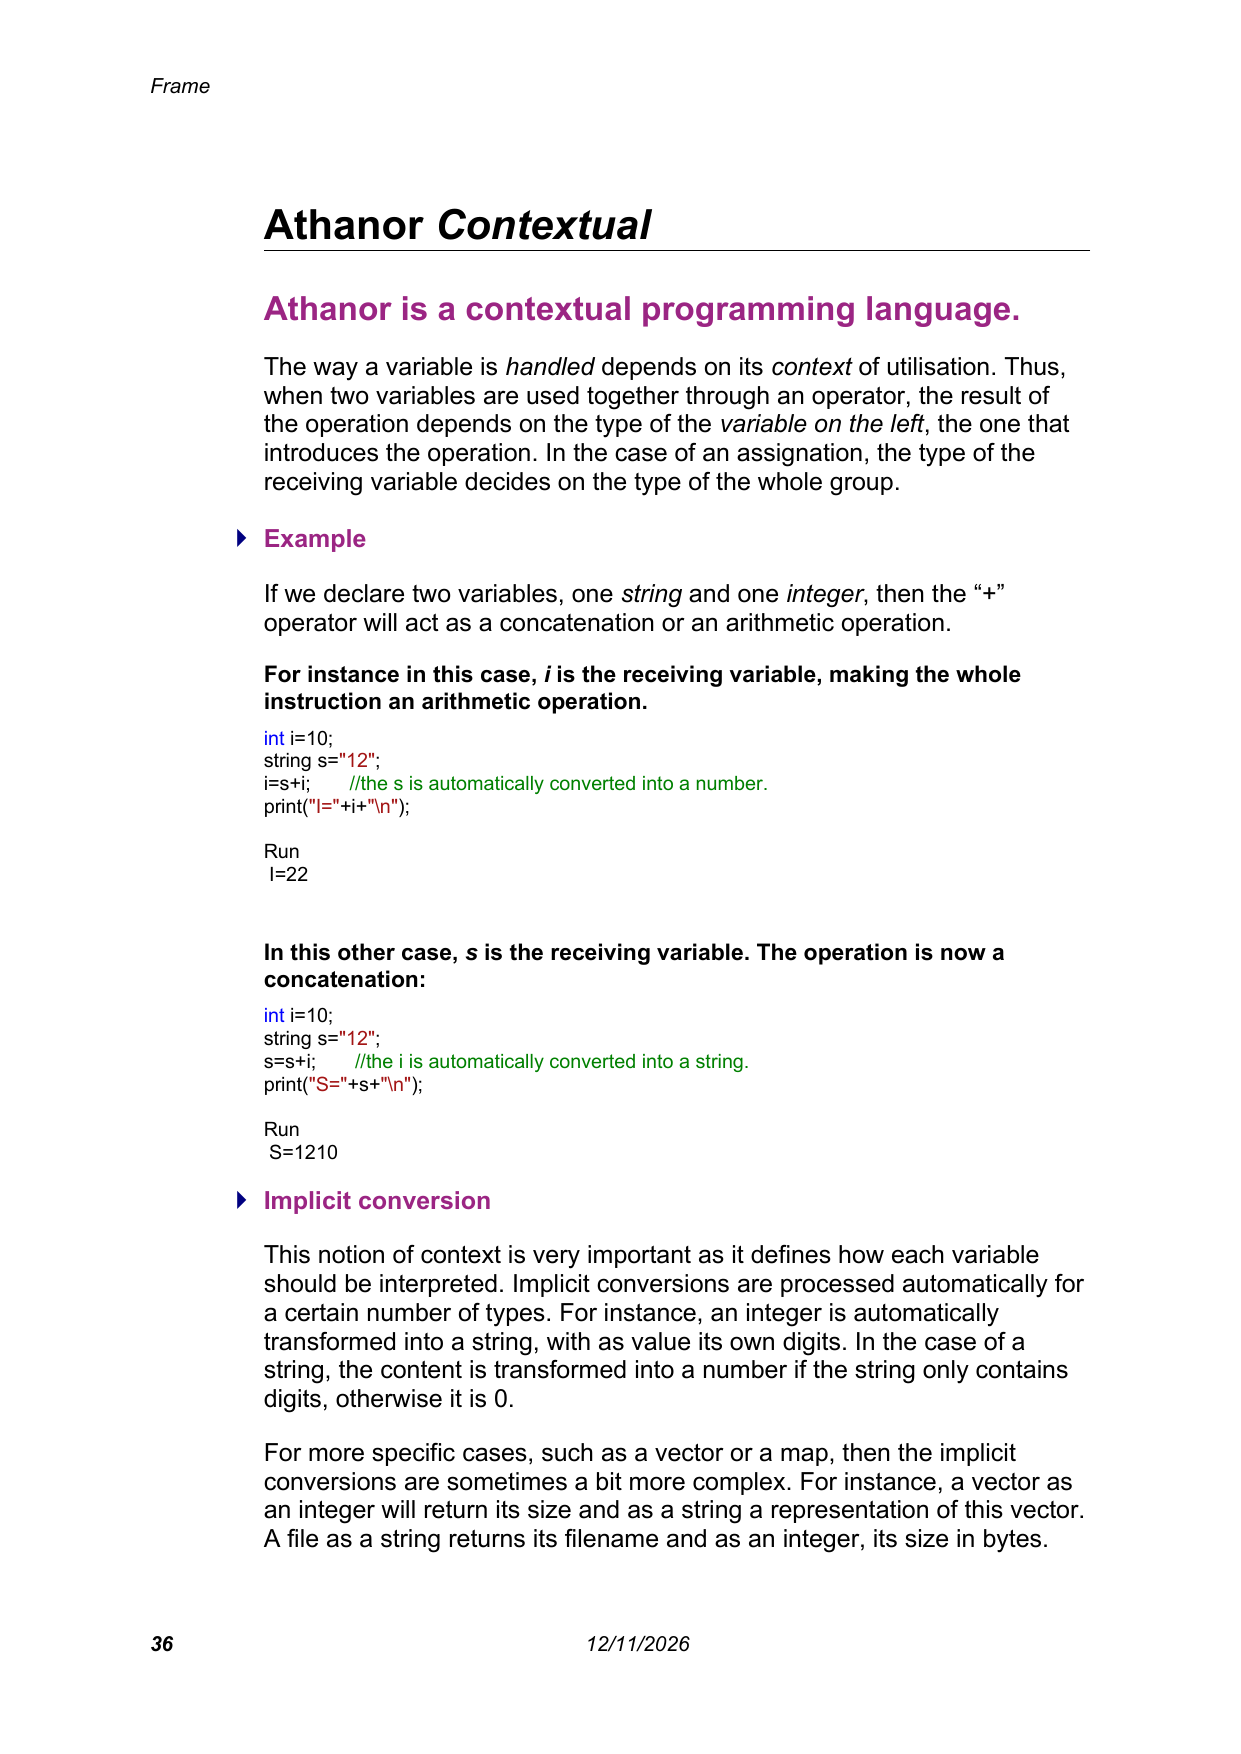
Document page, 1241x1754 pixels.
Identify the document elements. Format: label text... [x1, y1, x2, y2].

subtitle For instance in this case, i is the receiving variable, making the whole instruction an arithmetic operation. [263, 661, 1090, 714]
subtitle Implicit conversion [226, 1186, 1090, 1215]
text int i=10; [263, 726, 1090, 749]
text Run [263, 1118, 1090, 1141]
text Run [263, 840, 1090, 863]
text print("S="+s+"\n"); [263, 1072, 1090, 1095]
text i=s+i; //the s is automatically converted into a number. [263, 772, 1090, 794]
text For more specific cases, such as a vector or a map, then the implicit conversions are sometimes a bit more complex. For instance, a vector as an integer will return its size and as a string a representation of this vector. A file as a string returns its filename and as an integer, its size in bytes. [263, 1438, 1090, 1553]
subtitle Athanor is a contextual programming language. [263, 288, 1090, 327]
subtitle Athanor Contextual [263, 200, 1090, 251]
subtitle Example [226, 524, 1090, 554]
text I=22 [263, 863, 1090, 885]
text int i=10; [263, 1004, 1090, 1027]
text If we declare two variables, one string and one integer, then the “+” operator will act as a concatenation or an arithmetic operation. [263, 579, 1090, 636]
text s=s+i; //the i is automatically converted into a string. [263, 1050, 1090, 1072]
text This notion of context is very important as it defines how each variable should be interpreted. Implicit conversions are processed automatically for a certain number of types. For instance, an integer is automatically transformed into a string, with as value its own digits. In the case of a string, the content is transformed into a number if the string only contains digits, otherwise it is 0. [263, 1240, 1090, 1413]
text string s="12"; [263, 1027, 1090, 1050]
subtitle In this other case, s is the receiving variable. The operation is now a concatenation: [263, 939, 1090, 992]
text The way a variable is handled depends on its context of utilisation. Thus, when two variables are used together through an operator, the result of the operation depends on the type of the variable on the left, the one that introduces the operation. In the case of an assignation, the type of the receiving variable decides on the type of the whole group. [263, 352, 1090, 496]
text string s="12"; [263, 749, 1090, 772]
text print("I="+i+"\n"); [263, 794, 1090, 817]
text S=1210 [263, 1141, 1090, 1163]
